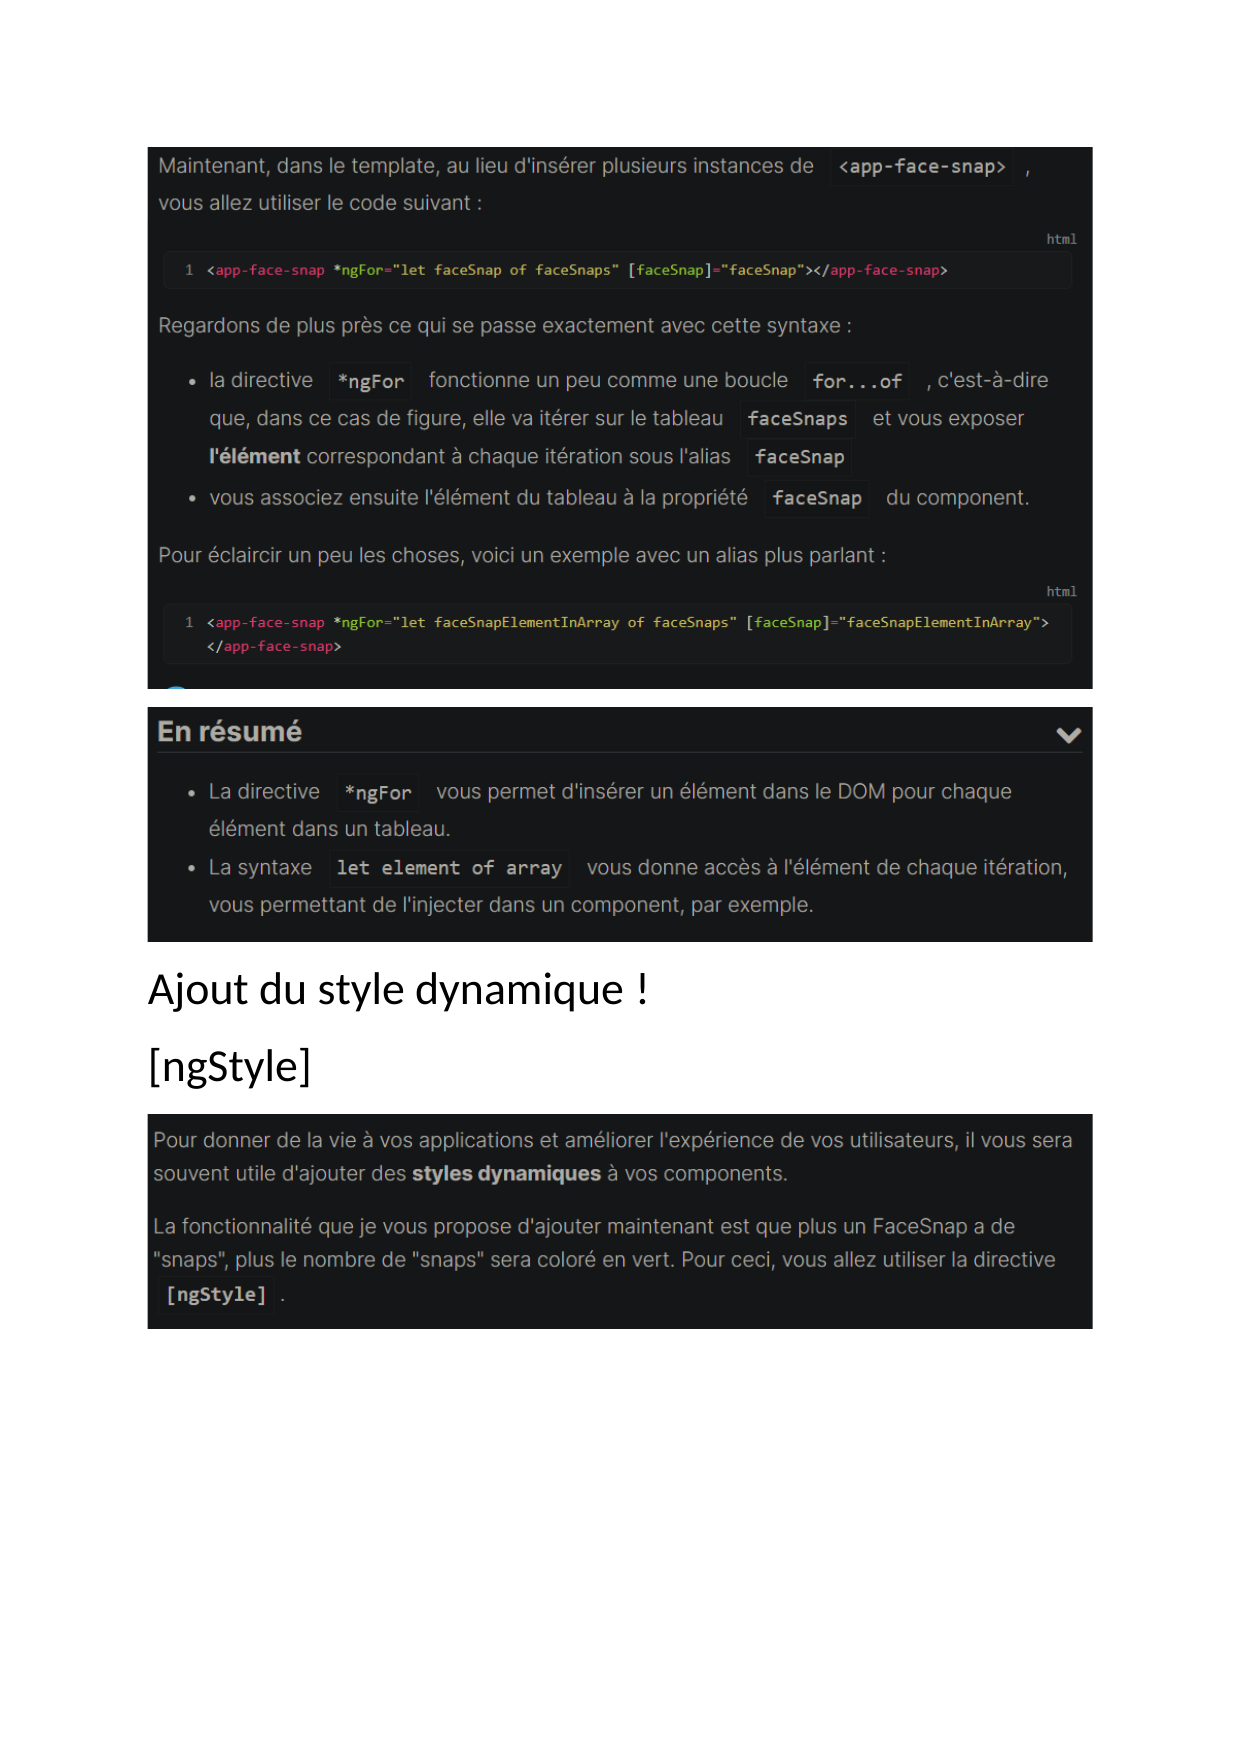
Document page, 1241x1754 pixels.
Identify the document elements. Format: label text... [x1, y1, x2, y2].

text [ngStyle] [148, 1037, 1093, 1093]
picture [147, 707, 1093, 942]
picture [147, 1114, 1093, 1329]
text Ajout du style dynamique ! [148, 960, 1093, 1016]
picture [147, 147, 1093, 689]
